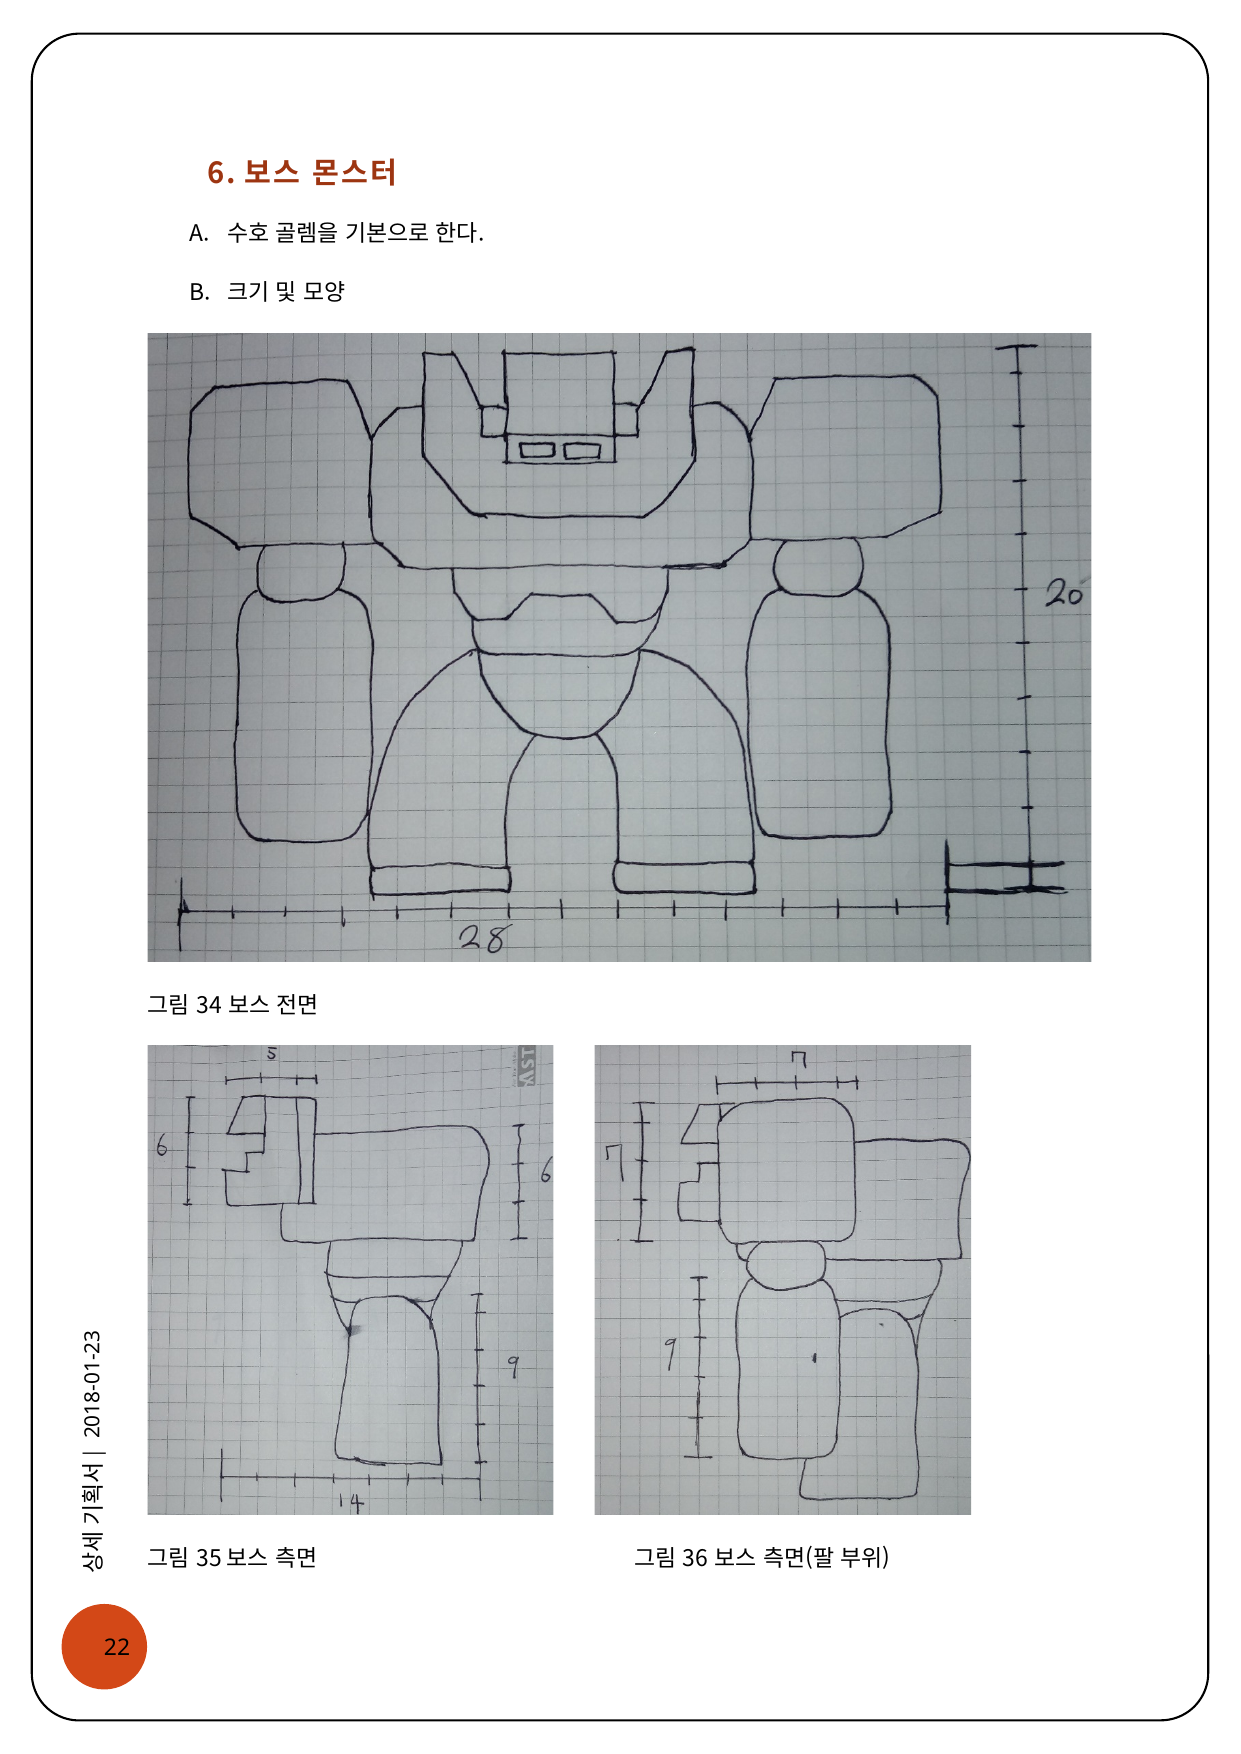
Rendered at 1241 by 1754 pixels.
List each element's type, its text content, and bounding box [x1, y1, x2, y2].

list 보스 몬스터 [207, 150, 1092, 192]
list 크기 및 모양 [189, 274, 1092, 307]
list 그림 34 보스 전면 [148, 987, 1092, 1020]
picture [147, 333, 1092, 962]
picture [594, 1045, 972, 1515]
text 그림 35보스 측면 그림 36 보스 측면(팔 부위) [148, 1540, 1092, 1573]
picture [147, 1045, 554, 1515]
list 수호 골렘을 기본으로 한다. [189, 215, 1092, 248]
